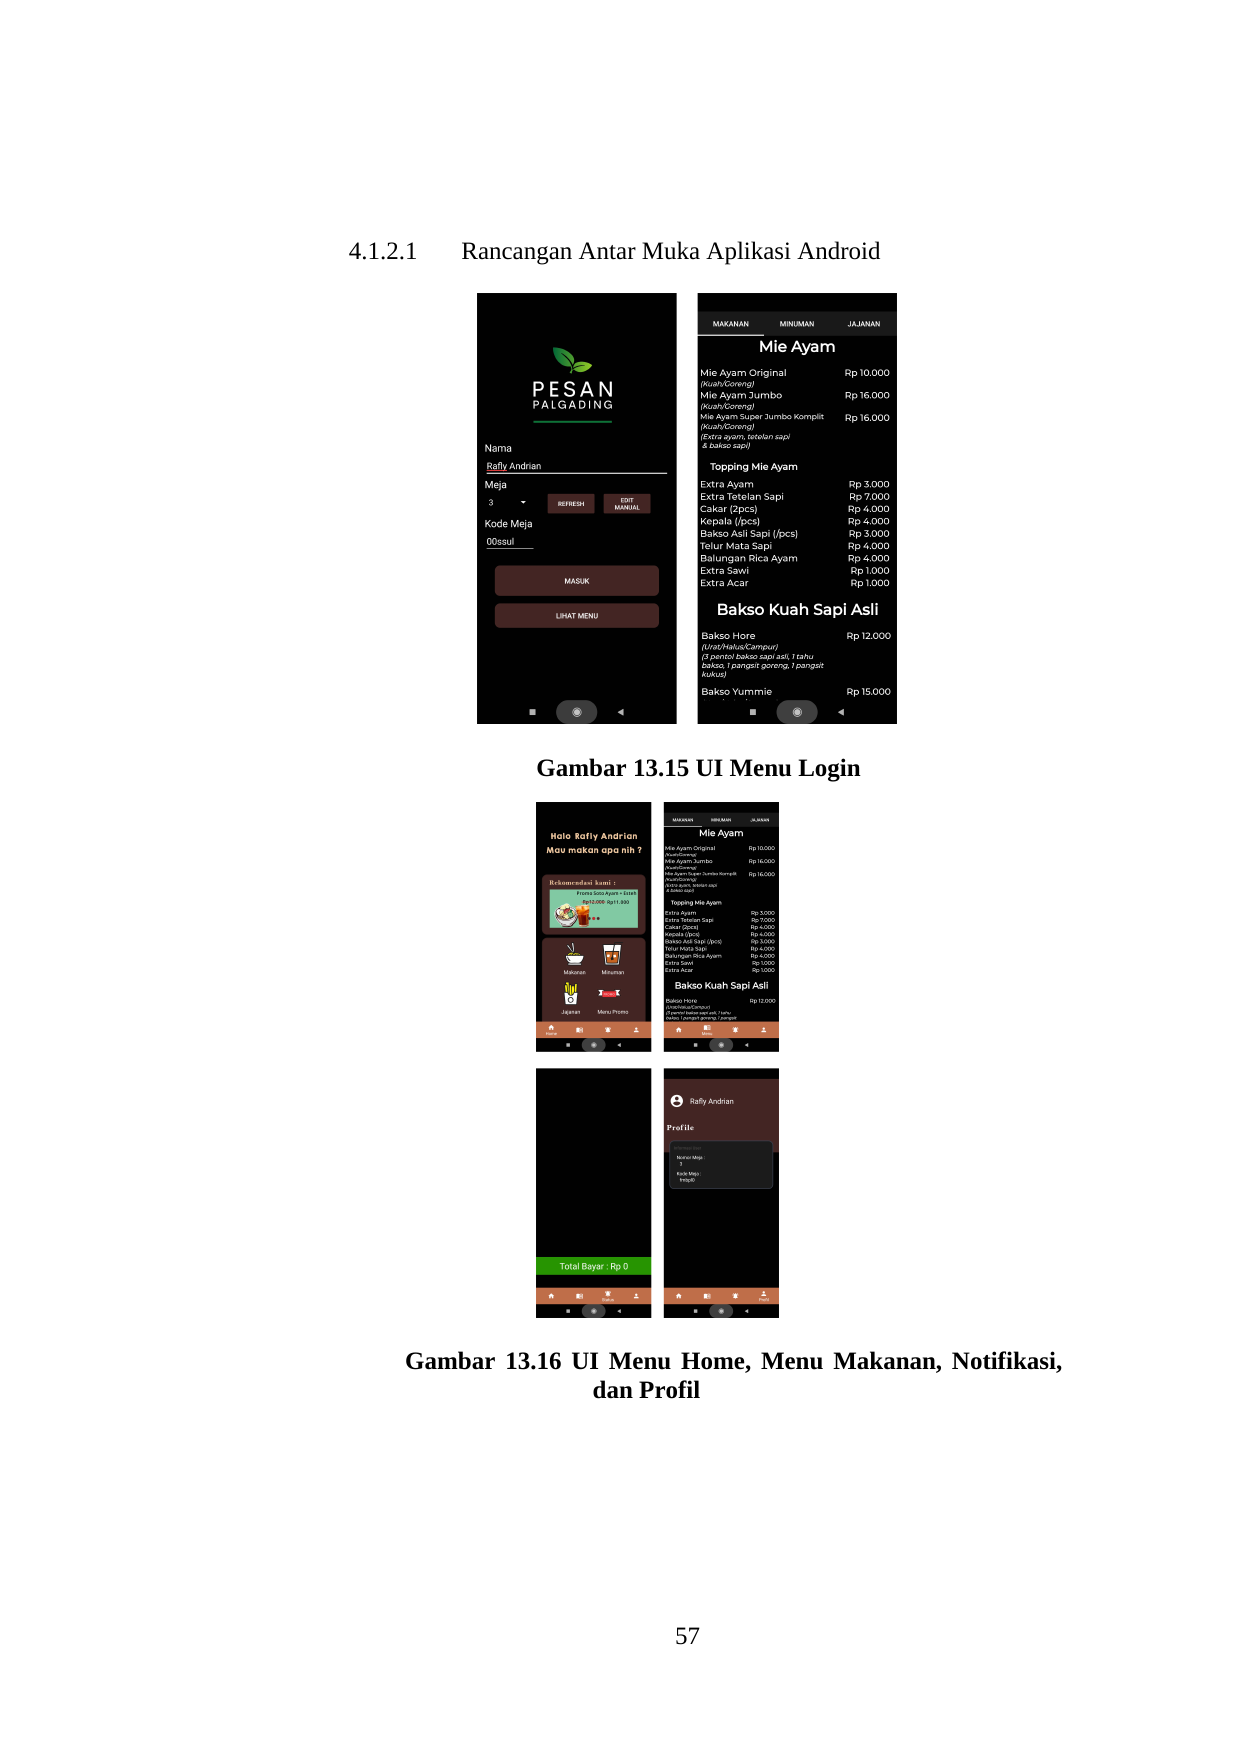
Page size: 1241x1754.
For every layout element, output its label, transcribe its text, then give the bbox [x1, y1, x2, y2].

list Rancangan Antar Muka Aplikasi Android [349, 236, 1063, 265]
picture [477, 293, 897, 724]
picture [536, 802, 779, 1318]
